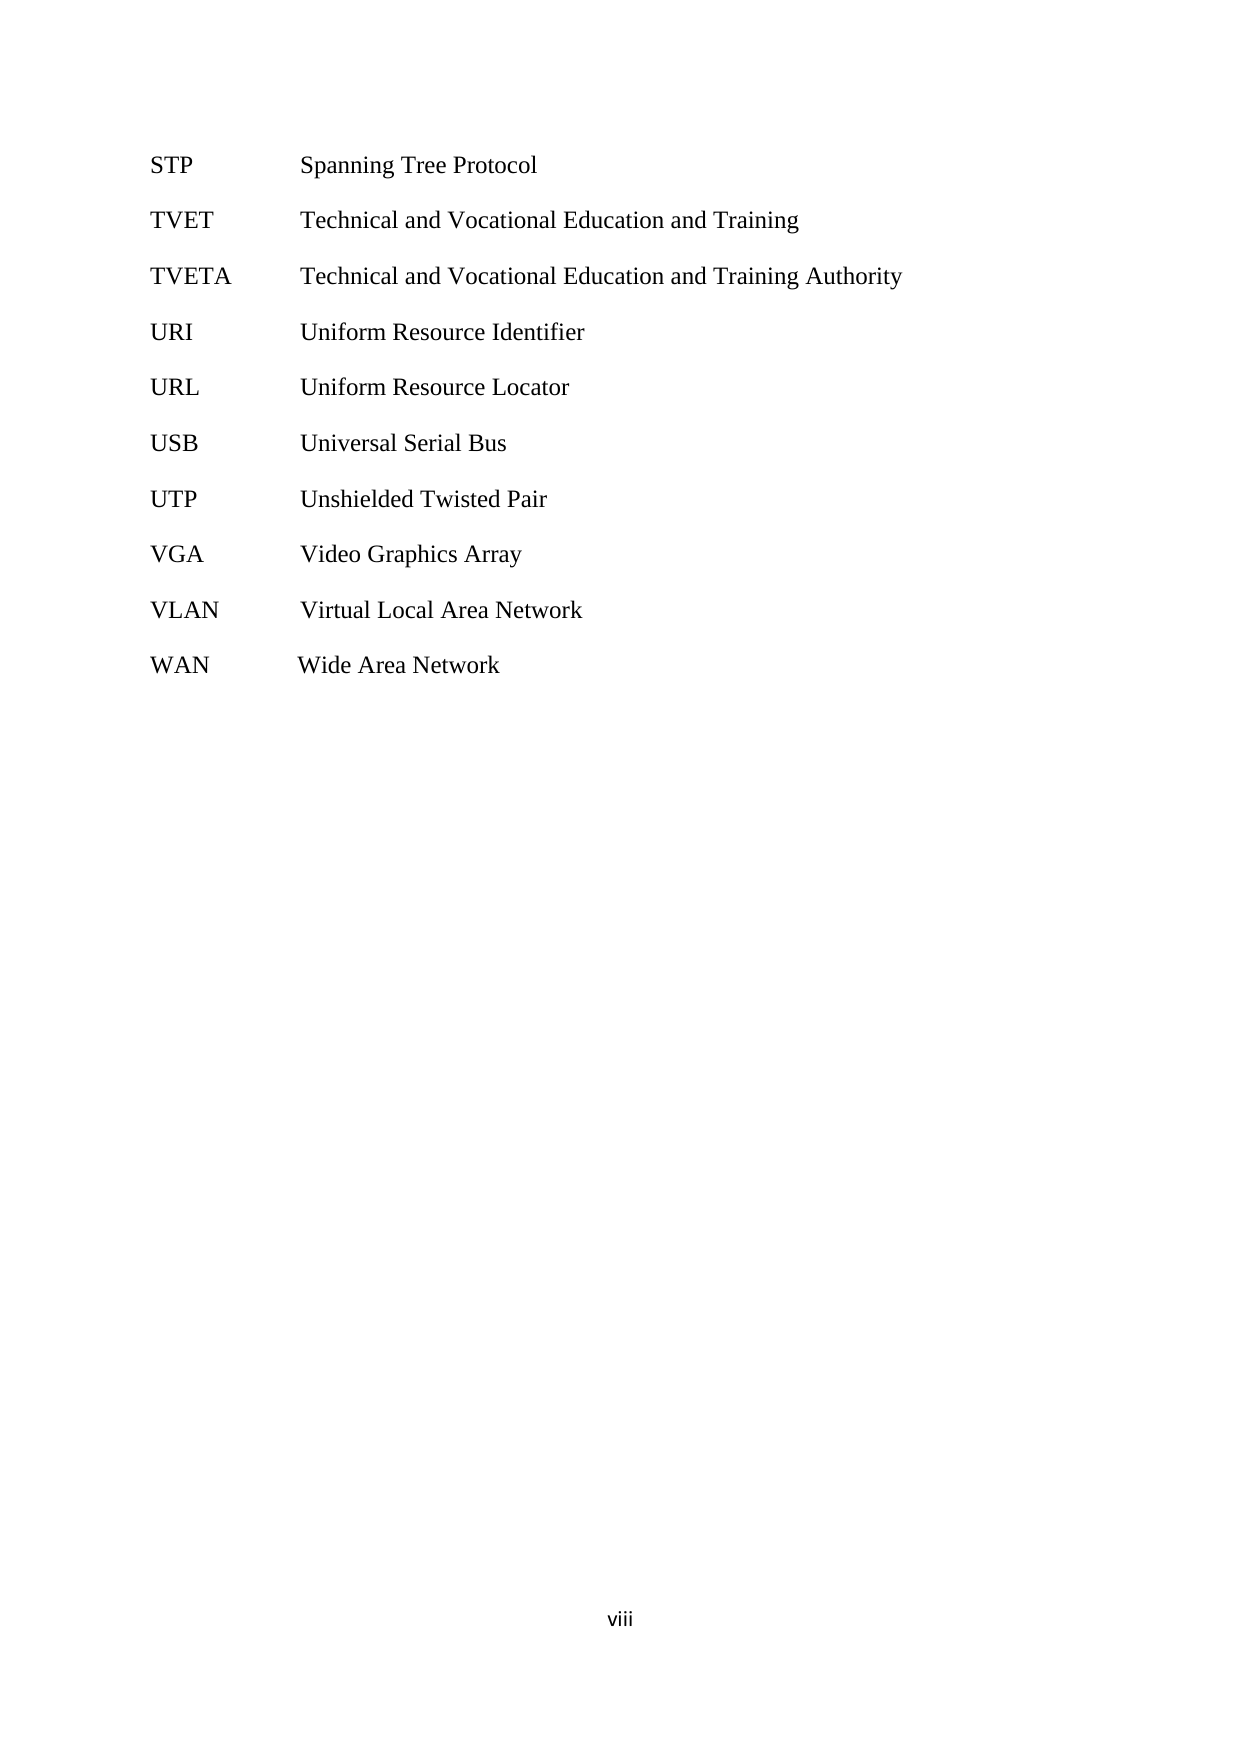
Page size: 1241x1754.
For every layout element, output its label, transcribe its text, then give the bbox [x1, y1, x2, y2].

text VLAN Virtual Local Area Network [150, 595, 1090, 624]
text URL Uniform Resource Locator [150, 372, 1090, 401]
text URI Uniform Resource Identifier [150, 317, 1090, 346]
text USB Universal Serial Bus [150, 428, 1090, 457]
text STP Spanning Tree Protocol [150, 150, 1090, 179]
text TVET Technical and Vocational Education and Training [150, 206, 1090, 234]
text UTP Unshielded Twisted Pair [150, 484, 1090, 512]
text TVETA Technical and Vocational Education and Training Authority [150, 261, 1090, 290]
text WAN Wide Area Network [150, 651, 1090, 679]
text VGA Video Graphics Array [150, 539, 1090, 568]
